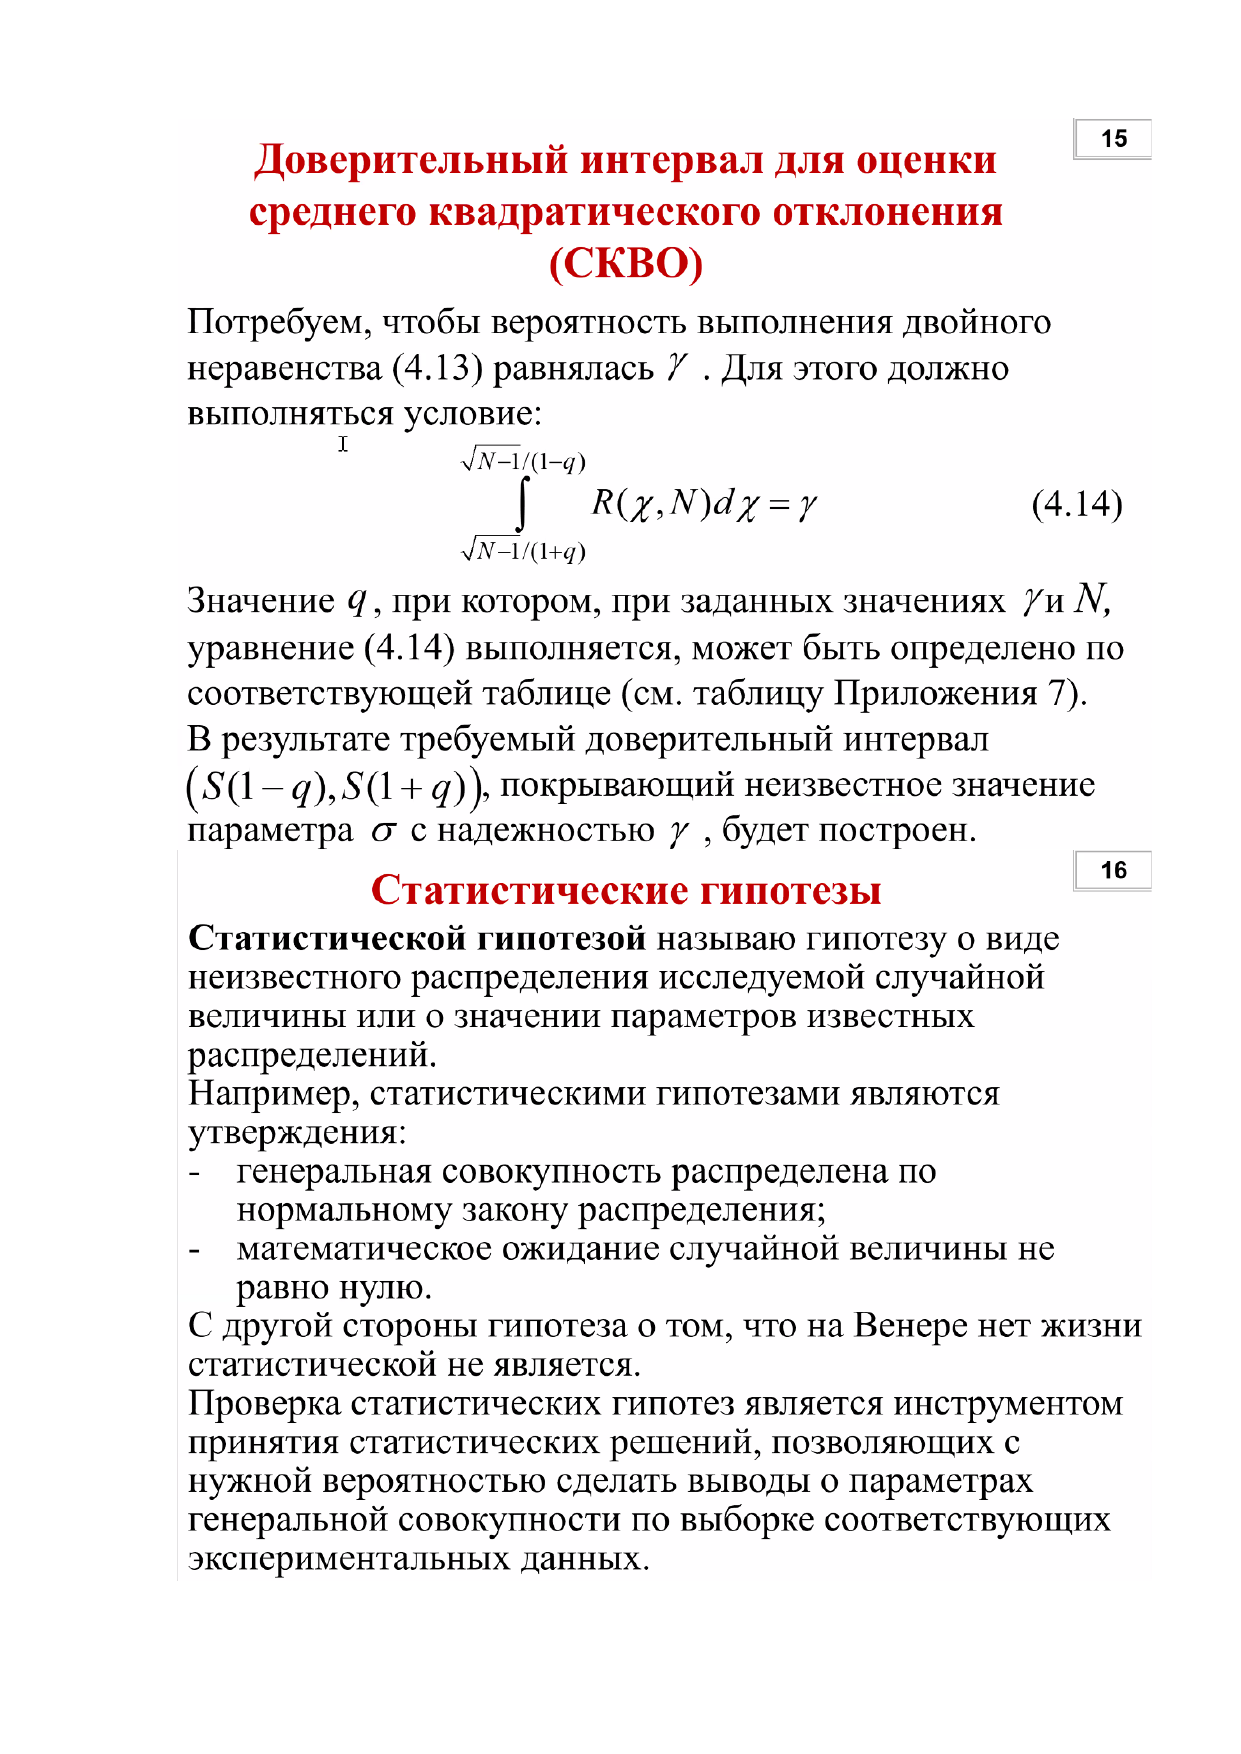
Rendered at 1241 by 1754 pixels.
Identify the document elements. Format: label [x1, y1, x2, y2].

picture [177, 118, 1152, 849]
picture [177, 850, 1152, 1581]
